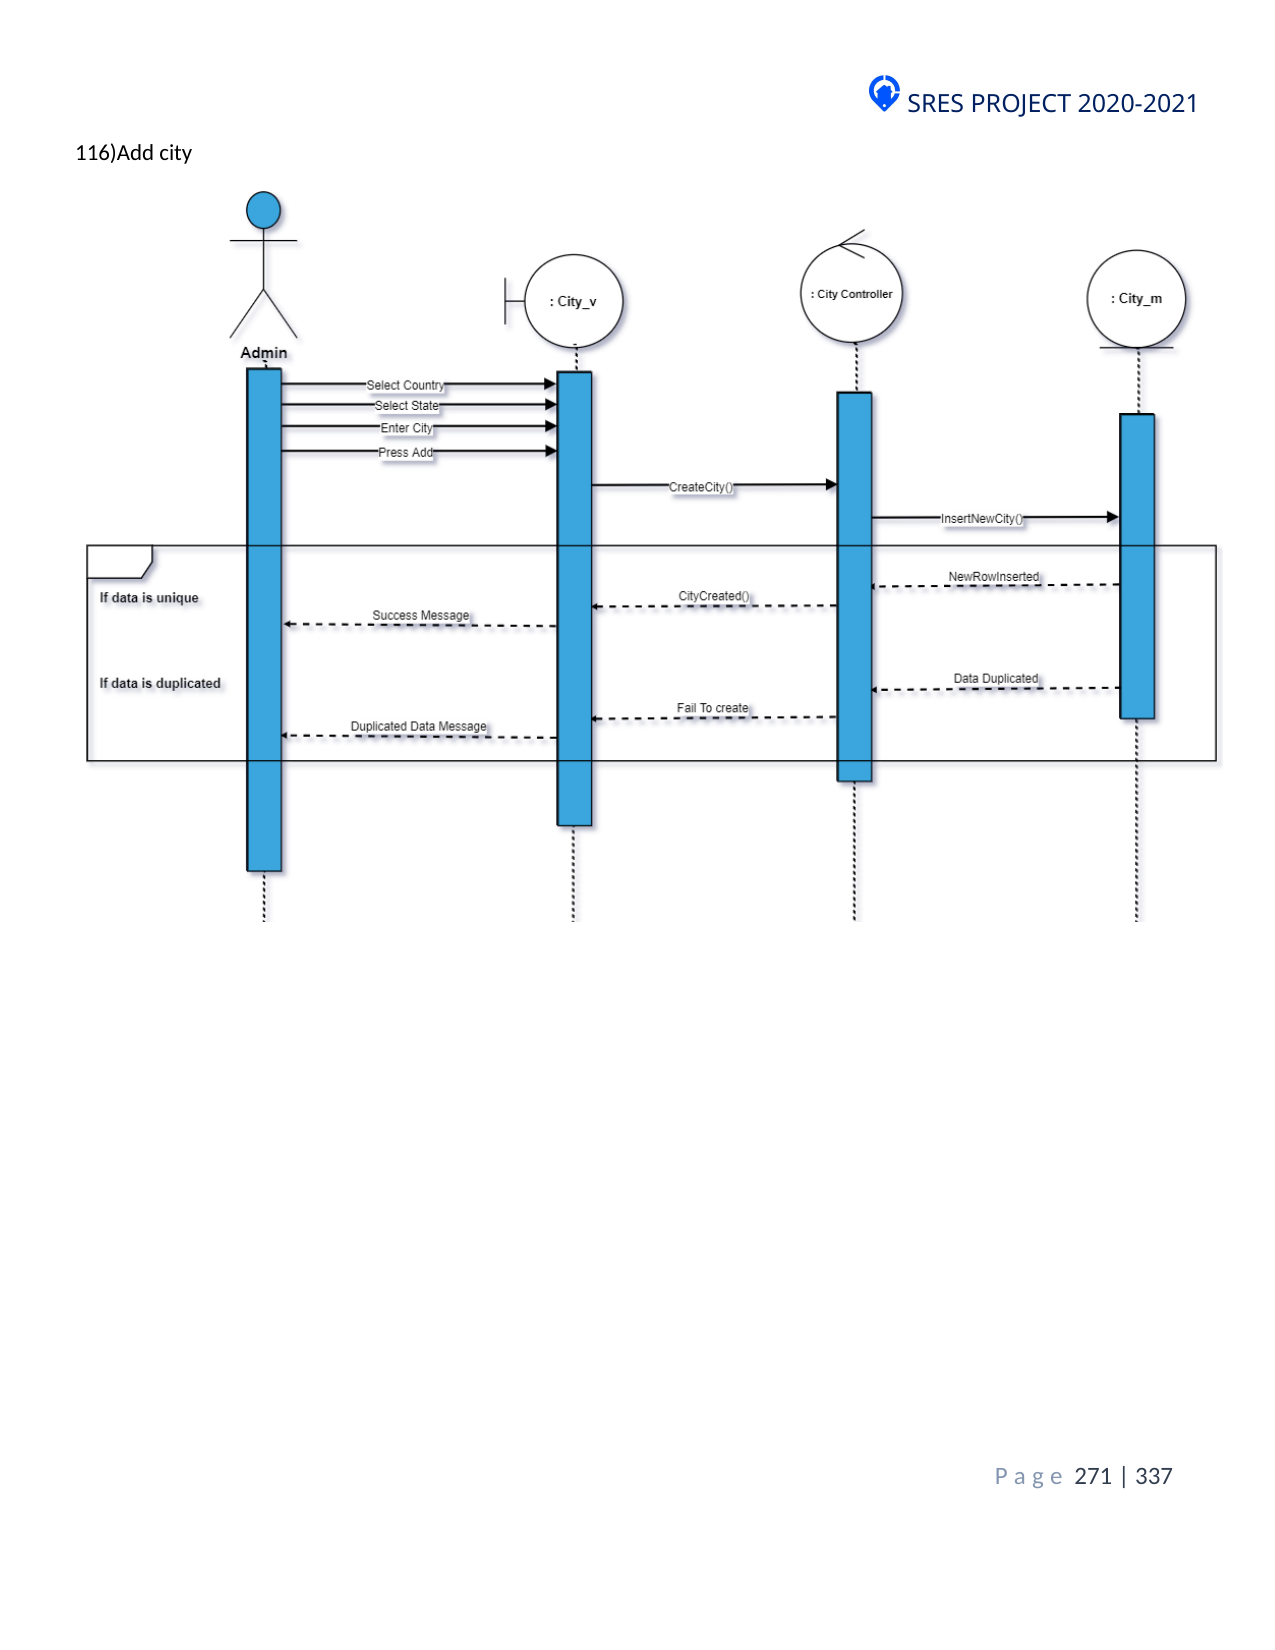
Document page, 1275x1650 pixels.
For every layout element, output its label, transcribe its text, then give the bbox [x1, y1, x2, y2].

picture [75, 185, 1230, 922]
picture [868, 75, 901, 113]
text 116)Add city [75, 138, 1200, 167]
